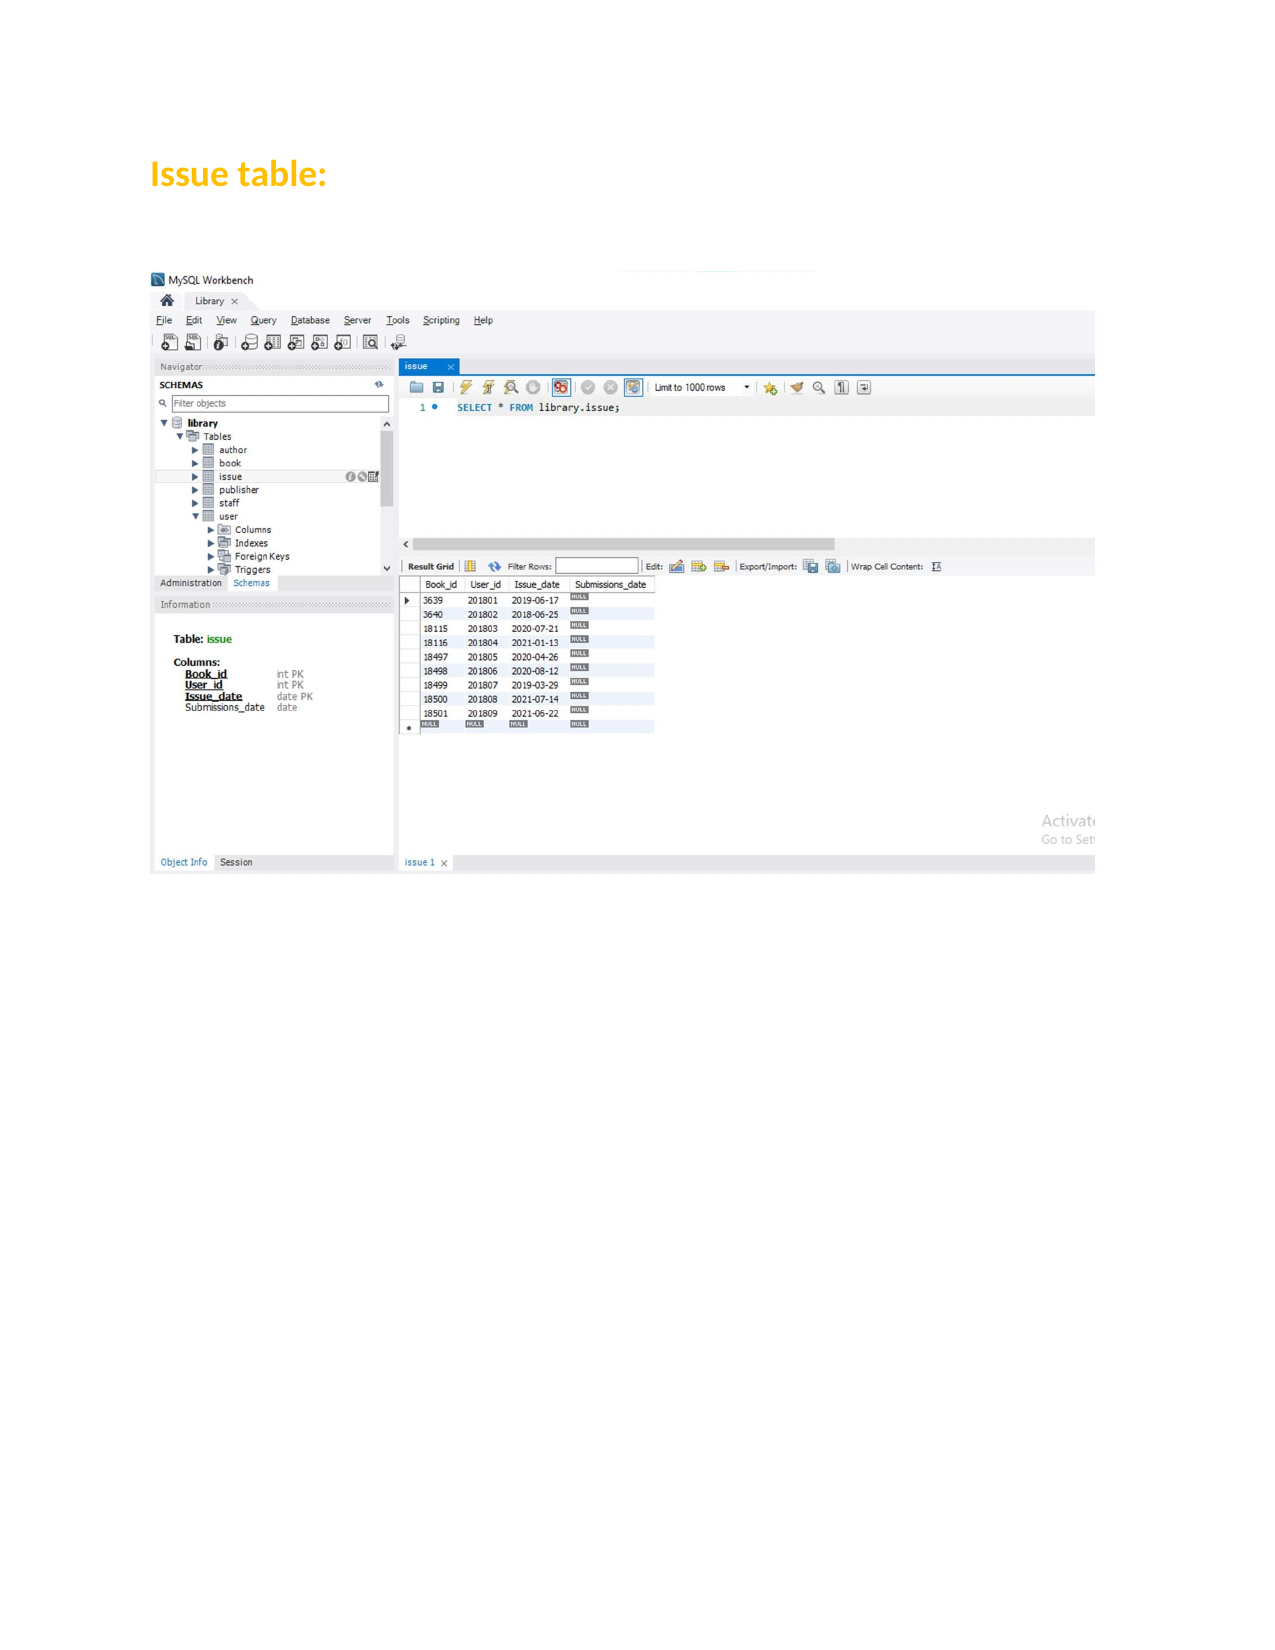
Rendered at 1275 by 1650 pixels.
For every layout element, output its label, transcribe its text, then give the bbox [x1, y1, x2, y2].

picture [149, 271, 1095, 874]
text Issue table: [150, 150, 1192, 196]
